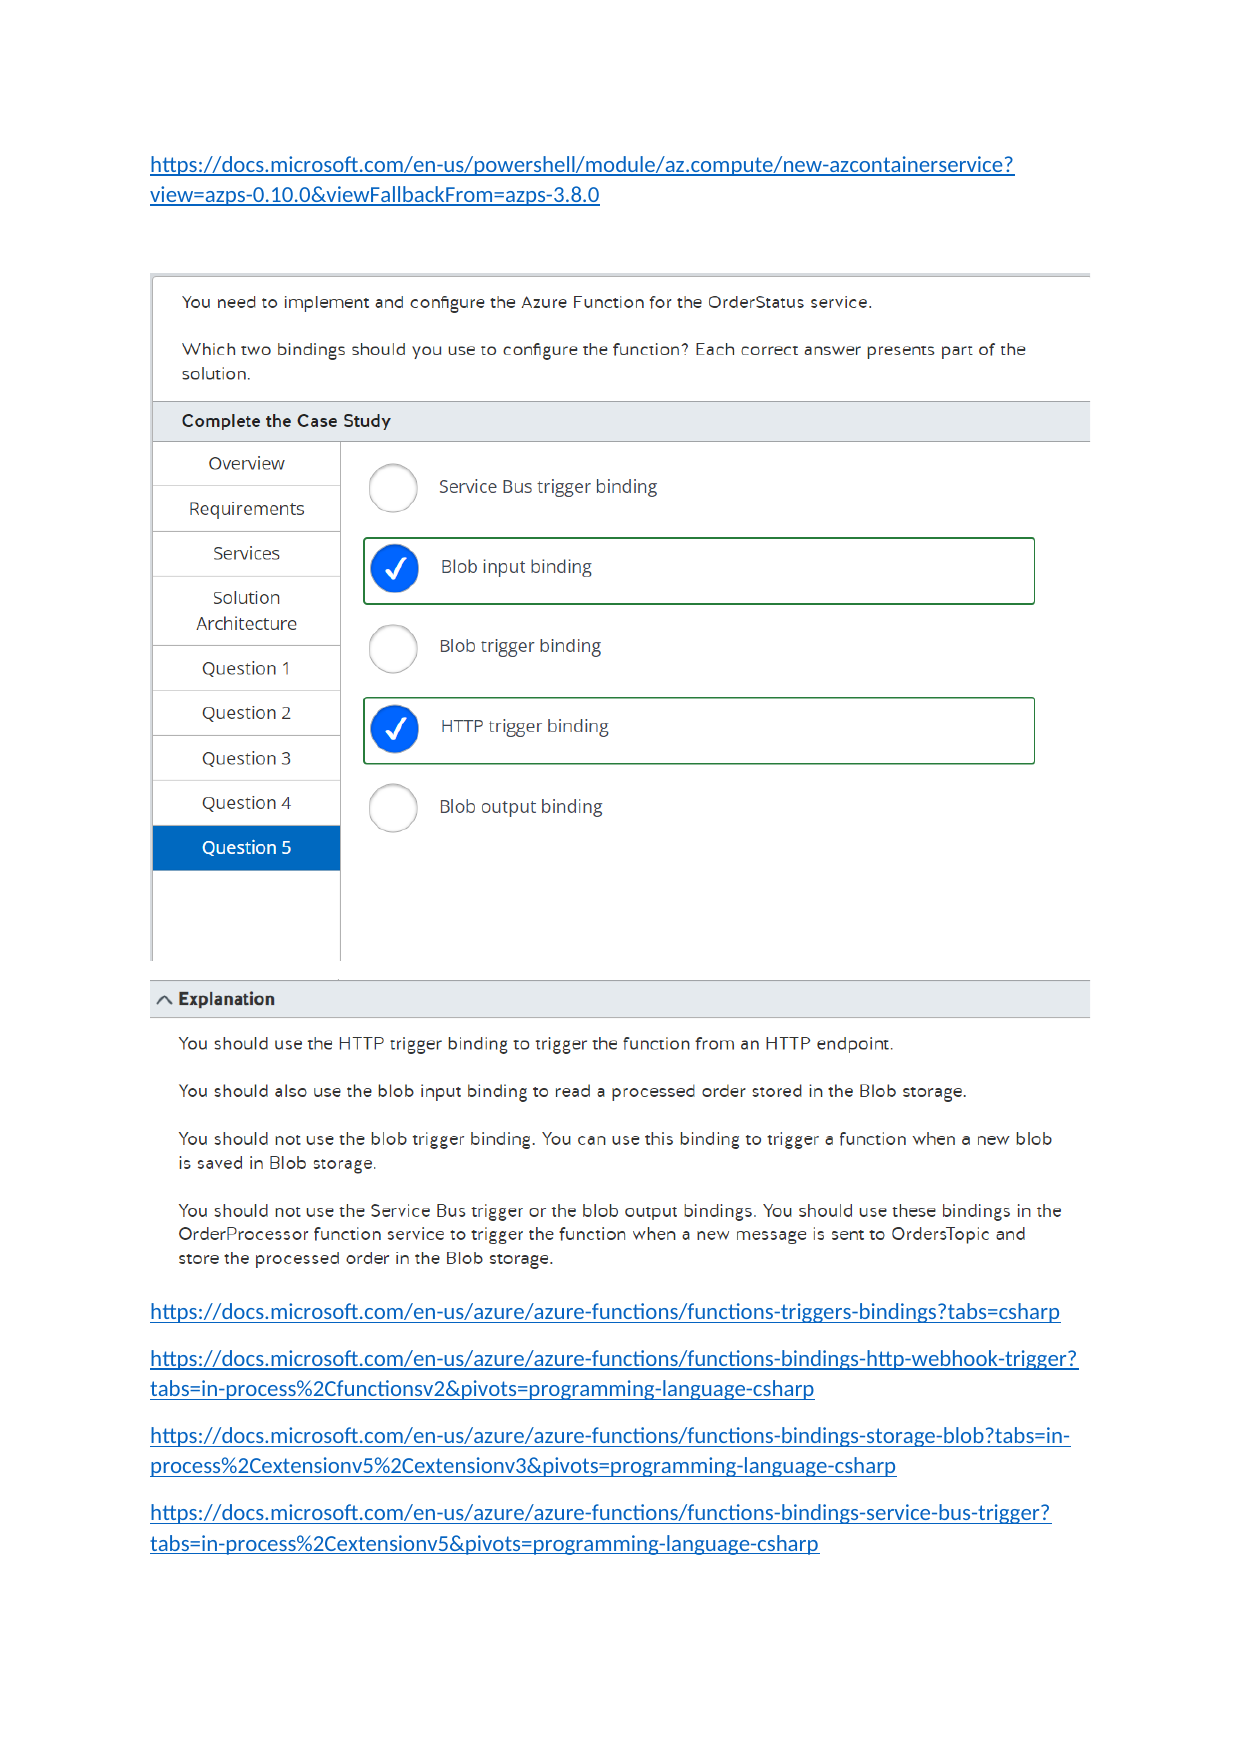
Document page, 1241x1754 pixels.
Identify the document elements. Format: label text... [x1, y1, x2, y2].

text https://docs.microsoft.com/en-us/azure/azure-functions/functions-bindings-service-bus-trigger?tabs=in-process%2Cextensionv5&pivots=programming-language-csharp [150, 1498, 1090, 1557]
text https://docs.microsoft.com/en-us/azure/azure-functions/functions-bindings-storage-blob?tabs=in-process%2Cextensionv5%2Cextensionv3&pivots=programming-language-csharp [150, 1421, 1090, 1479]
picture [150, 273, 1091, 961]
text https://docs.microsoft.com/en-us/azure/azure-functions/functions-bindings-http-webhook-trigger?tabs=in-process%2Cfunctionsv2&pivots=programming-language-csharp [150, 1344, 1090, 1402]
text https://docs.microsoft.com/en-us/powershell/module/az.compute/new-azcontainerservice?view=azps-0.10.0&viewFallbackFrom=azps-3.8.0 [150, 150, 1090, 208]
picture [150, 979, 1091, 1279]
text https://docs.microsoft.com/en-us/azure/azure-functions/functions-triggers-bindings?tabs=csharp [150, 1297, 1090, 1325]
